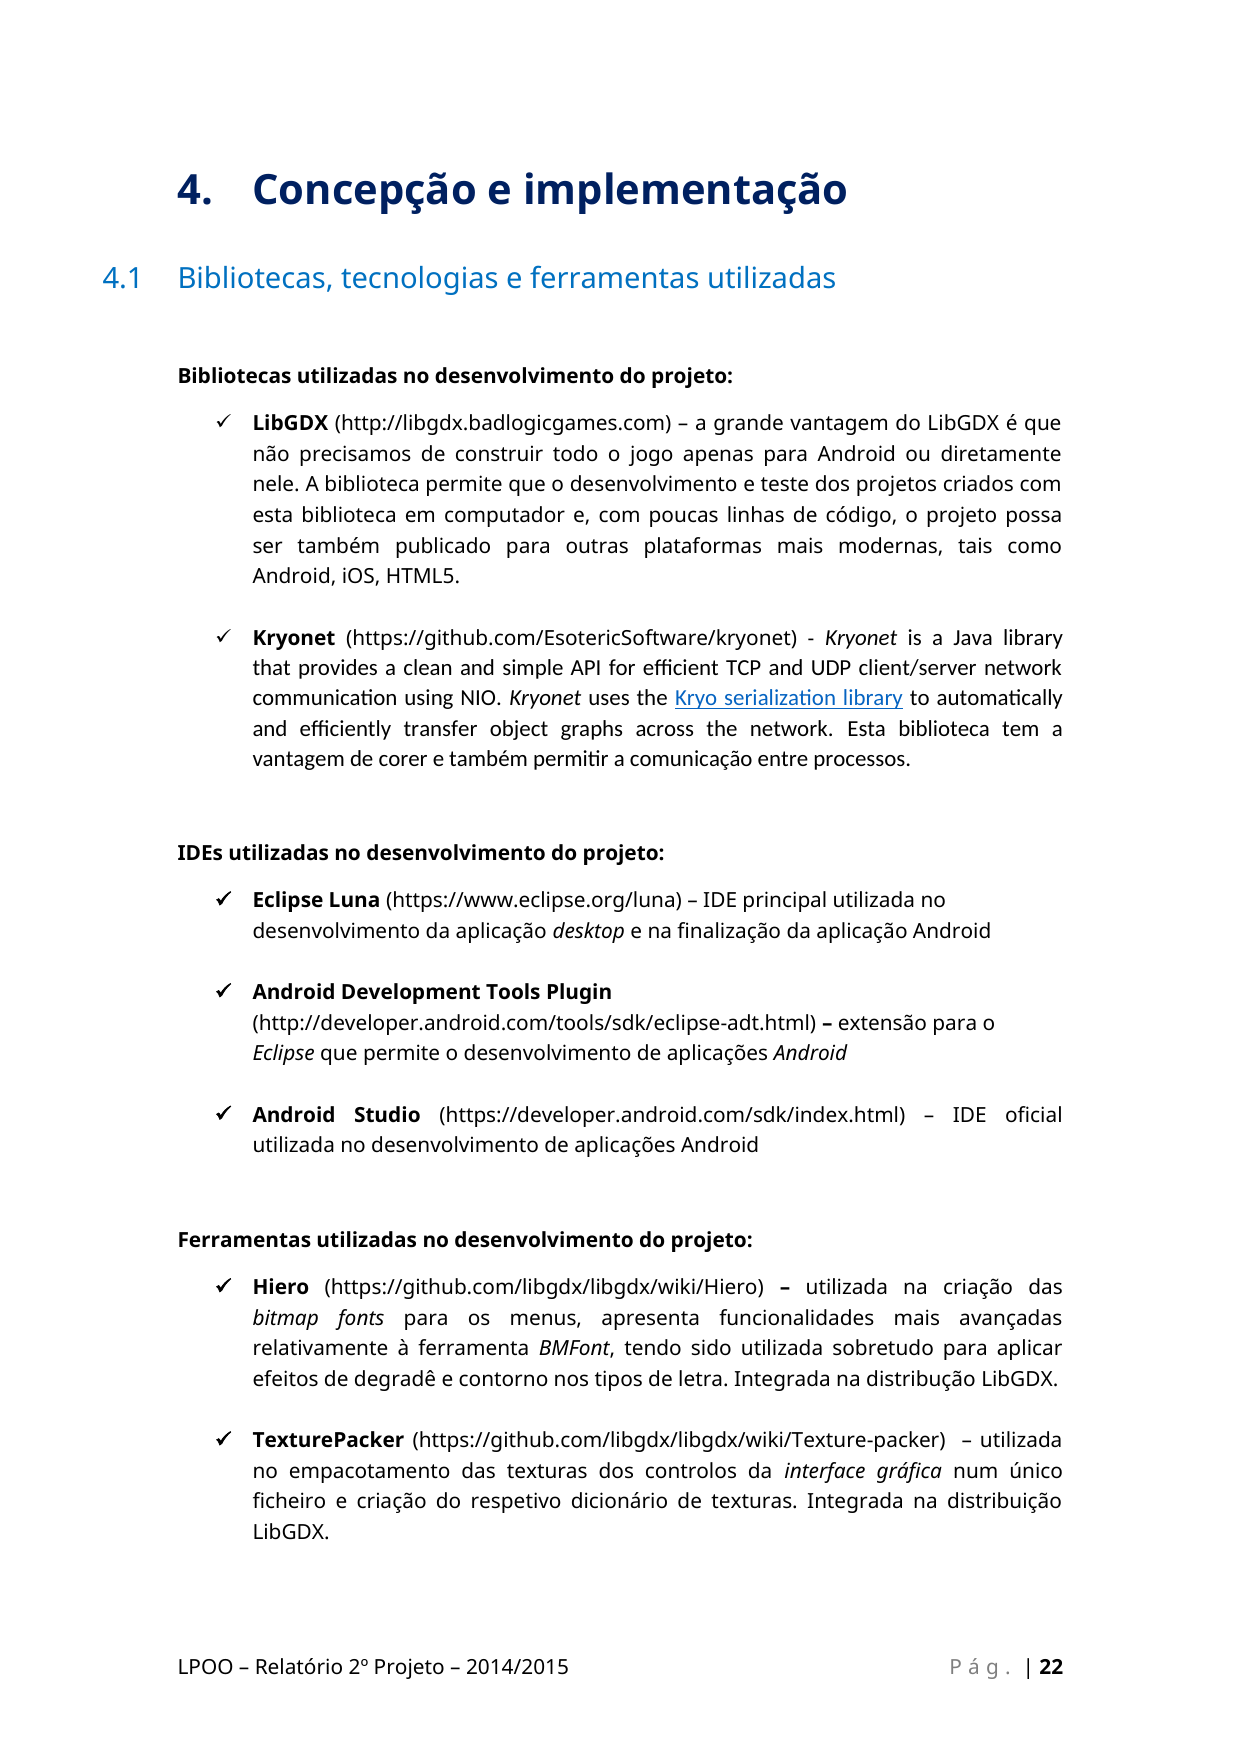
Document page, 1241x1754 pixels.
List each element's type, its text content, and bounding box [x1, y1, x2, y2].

text Bibliotecas utilizadas no desenvolvimento do projeto: [177, 361, 1063, 389]
subtitle Concepção e implementação [177, 160, 1063, 217]
text IDEs utilizadas no desenvolvimento do projeto: [177, 838, 1063, 867]
text Ferramentas utilizadas no desenvolvimento do projeto: [177, 1225, 1063, 1253]
subtitle 4.1 Bibliotecas, tecnologias e ferramentas utilizadas [102, 257, 1063, 297]
list Android Studio (https://developer.android.com/sdk/index.html) – IDE oficial utilizada no desenvolvimento de aplicações Android [215, 1100, 1063, 1159]
list Android Development Tools Plugin (http://developer.android.com/tools/sdk/eclipse-adt.html) – extensão para o Eclipse que permite o desenvolvimento de aplicações Android [215, 977, 1063, 1067]
list Eclipse Luna (https://www.eclipse.org/luna) – IDE principal utilizada no desenvolvimento da aplicação desktop e na finalização da aplicação Android [215, 885, 1063, 944]
list LibGDX (http://libgdx.badlogicgames.com) – a grande vantagem do LibGDX é que não precisamos de construir todo o jogo apenas para Android ou diretamente nele. A biblioteca permite que o desenvolvimento e teste dos projetos criados com esta biblioteca em computador e, com poucas linhas de código, o projeto possa ser também publicado para outras plataformas mais modernas, tais como Android, iOS, HTML5. [215, 408, 1063, 590]
list Kryonet (https://github.com/EsotericSoftware/kryonet) - Kryonet is a Java library that provides a clean and simple API for efficient TCP and UDP client/server network communication using NIO. Kryonet uses the Kryo serialization library to automatically and efficiently transfer object graphs across the network. Esta biblioteca tem a vantagem de corer e também permitir a comunicação entre processos. [215, 623, 1063, 772]
list Hiero (https://github.com/libgdx/libgdx/wiki/Hiero) – utilizada na criação das bitmap fonts para os menus, apresenta funcionalidades mais avançadas relativamente à ferramenta BMFont, tendo sido utilizada sobretudo para aplicar efeitos de degradê e contorno nos tipos de letra. Integrada na distribução LibGDX. [215, 1272, 1063, 1393]
list TexturePacker (https://github.com/libgdx/libgdx/wiki/Texture-packer) – utilizada no empacotamento das texturas dos controlos da interface gráfica num único ficheiro e criação do respetivo dicionário de texturas. Integrada na distribuição LibGDX. [215, 1425, 1063, 1546]
